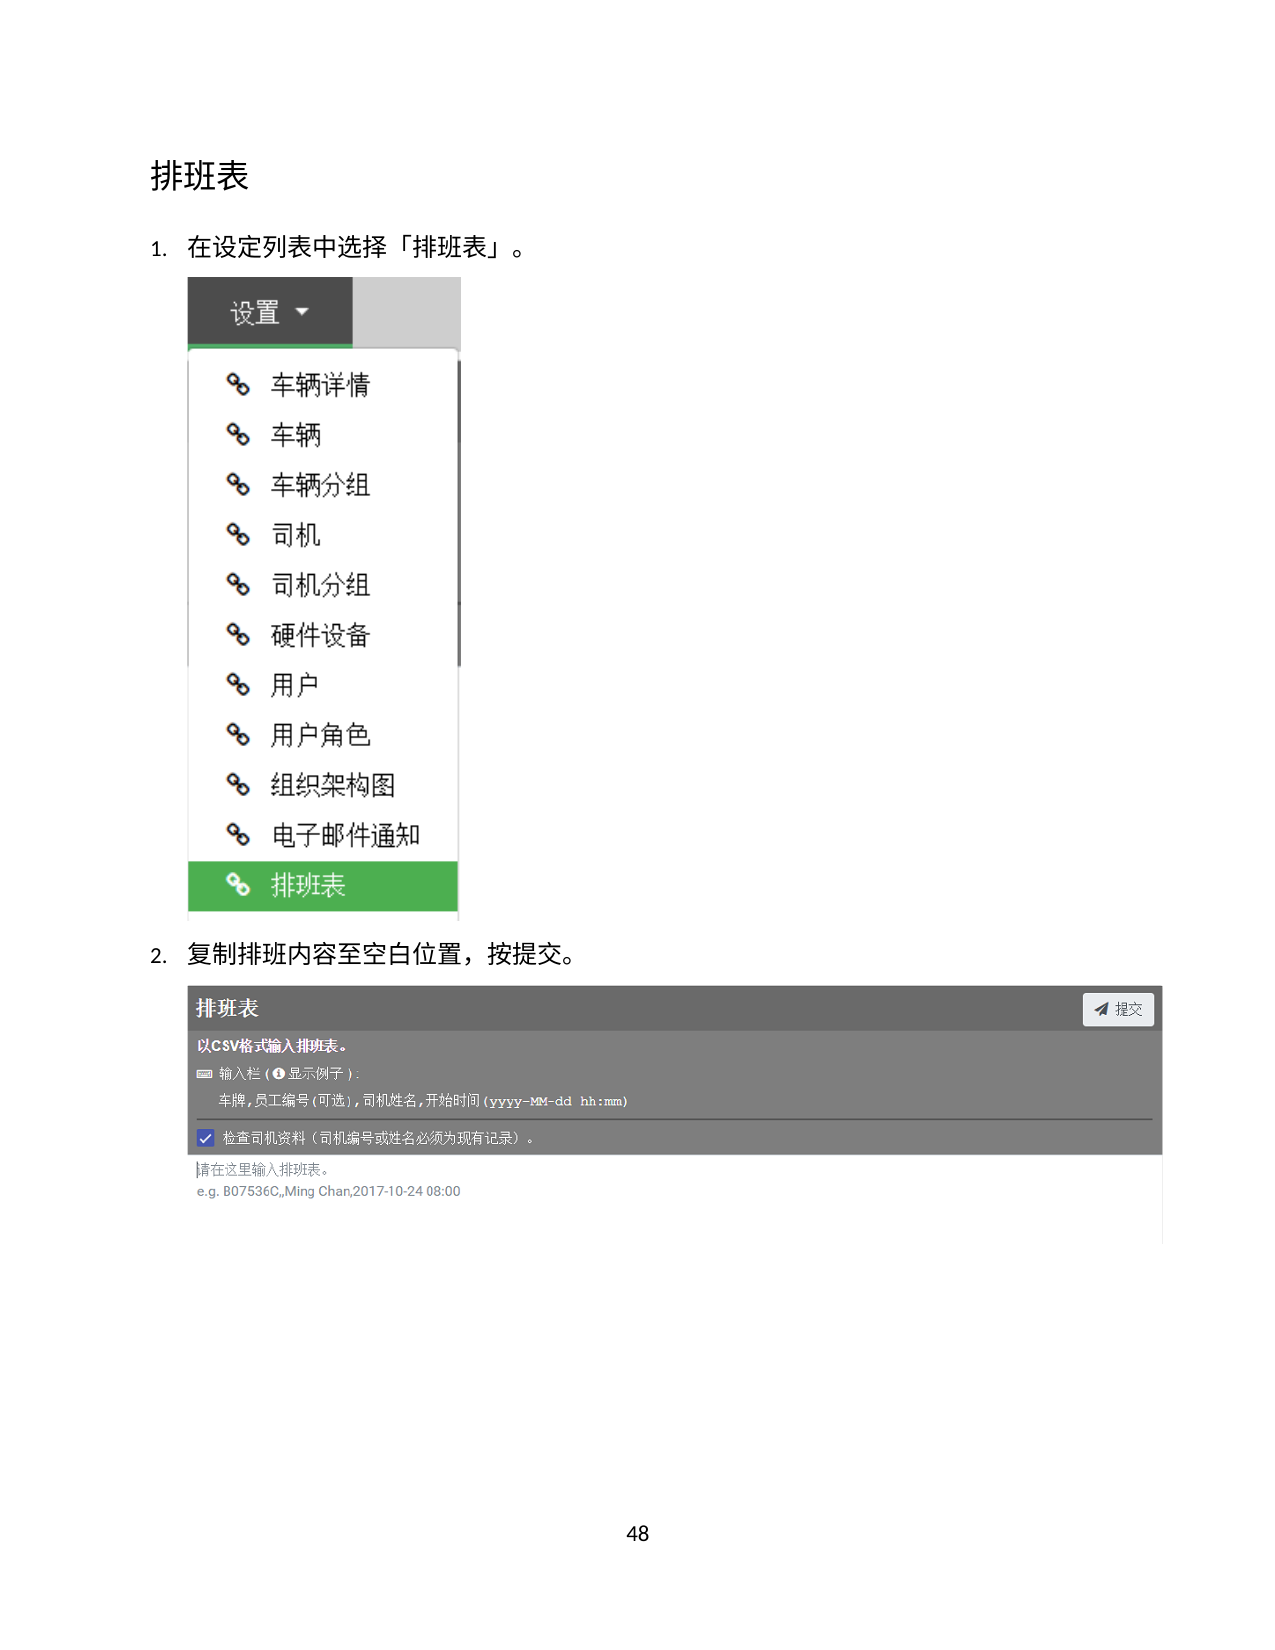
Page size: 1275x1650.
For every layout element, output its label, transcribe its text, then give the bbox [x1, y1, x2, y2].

subtitle 排班表 [150, 150, 1125, 198]
picture [187, 277, 461, 921]
picture [187, 985, 1163, 1244]
